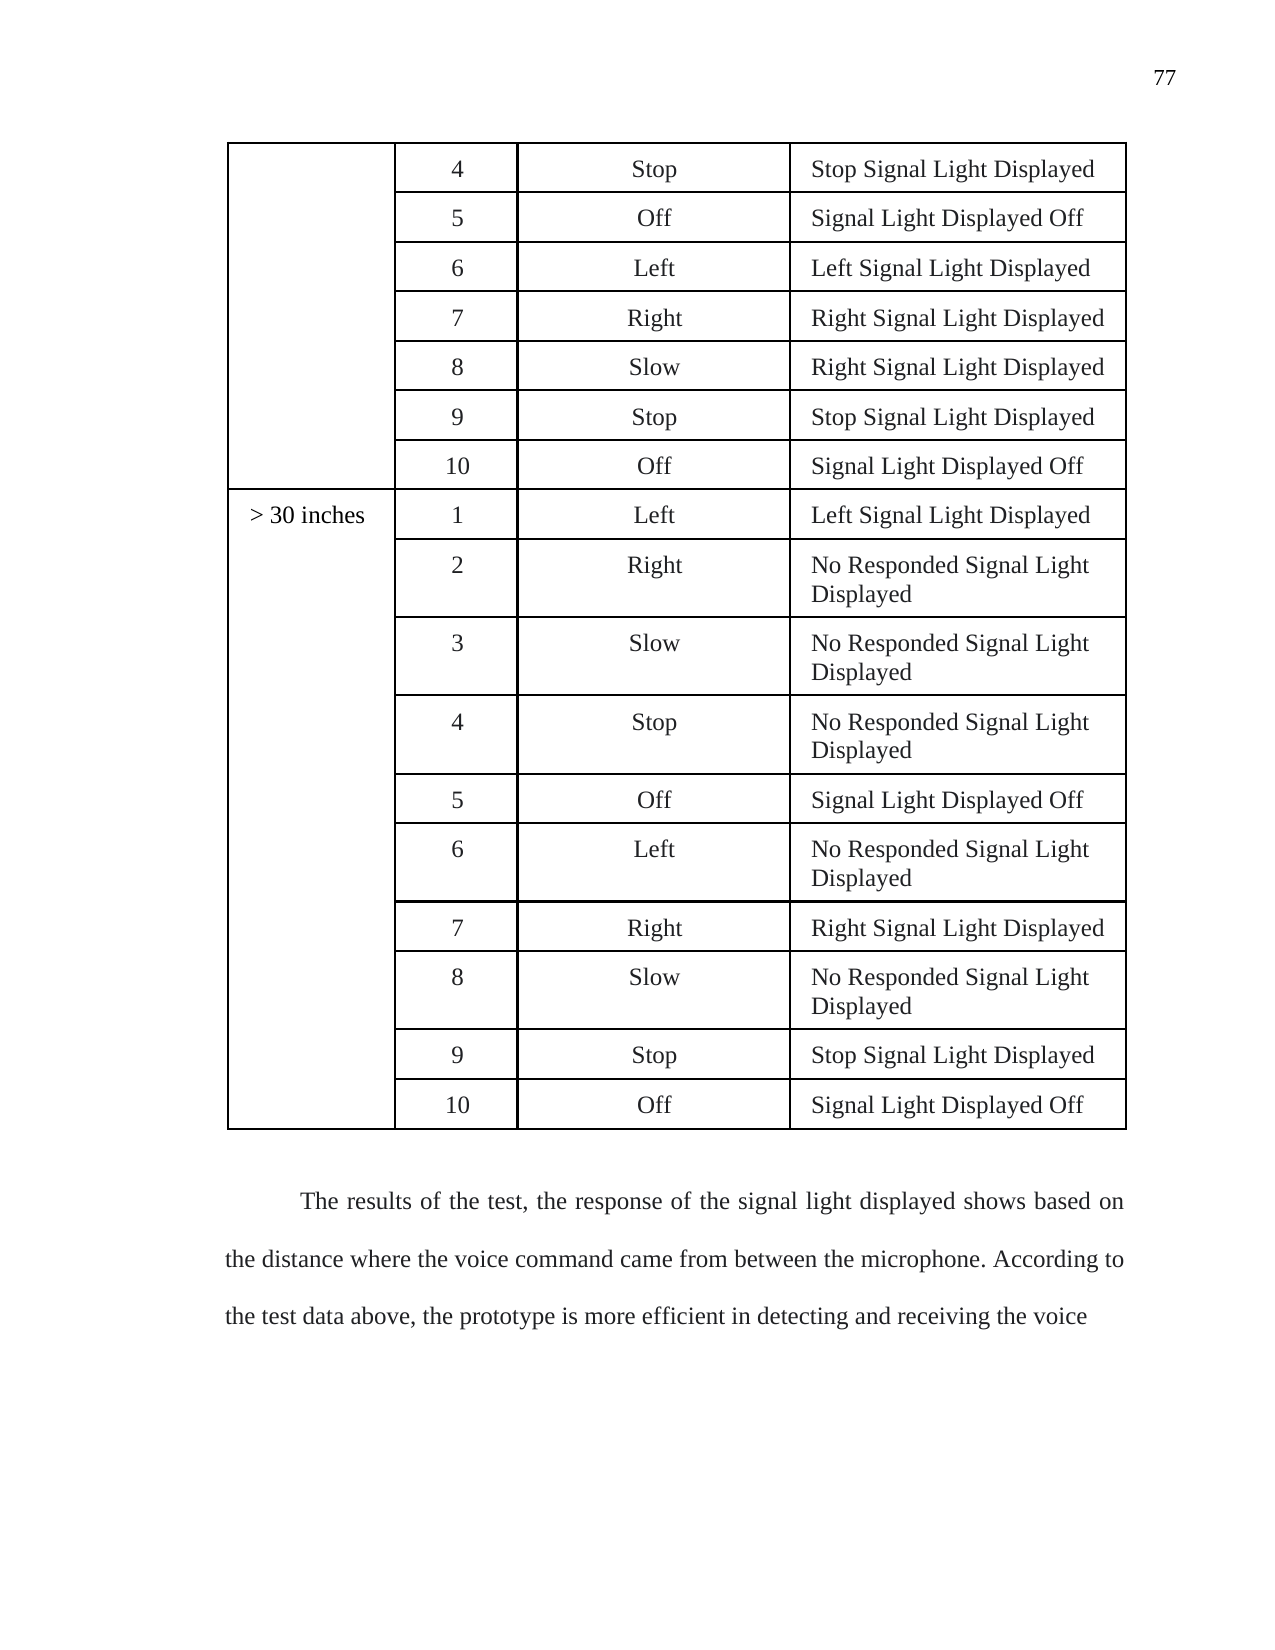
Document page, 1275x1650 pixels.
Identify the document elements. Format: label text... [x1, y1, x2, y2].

table_cell Signal Light Displayed Off [791, 775, 1125, 822]
table_cell 3 [396, 618, 516, 694]
table_cell Right Signal Light Displayed [791, 292, 1125, 339]
table_cell 7 [396, 903, 516, 950]
table_cell 5 [396, 775, 516, 822]
table_cell 10 [396, 1080, 516, 1127]
table_cell Off [519, 193, 789, 241]
table_cell Stop [519, 144, 789, 191]
table_cell No Responded Signal Light Displayed [791, 618, 1125, 694]
table_cell Left Signal Light Displayed [791, 243, 1125, 290]
table_cell Slow [519, 952, 789, 1028]
table_cell 10 [396, 441, 516, 488]
table_cell Signal Light Displayed Off [791, 1080, 1125, 1127]
table_cell Right [519, 540, 789, 616]
table_cell Stop Signal Light Displayed [791, 144, 1125, 191]
table_cell No Responded Signal Light Displayed [791, 540, 1125, 616]
table_cell No Responded Signal Light Displayed [791, 824, 1125, 900]
table_cell Right Signal Light Displayed [791, 342, 1125, 389]
table_cell No Responded Signal Light Displayed [791, 696, 1125, 773]
table_cell Stop Signal Light Displayed [791, 391, 1125, 439]
table_header [229, 144, 394, 488]
table_cell 4 [396, 696, 516, 773]
table_cell Right [519, 903, 789, 950]
table_cell Left [519, 824, 789, 900]
table_cell Signal Light Displayed Off [791, 441, 1125, 488]
table_cell Left Signal Light Displayed [791, 490, 1125, 538]
table_cell 2 [396, 540, 516, 616]
table_cell Slow [519, 342, 789, 389]
table_cell Stop [519, 1030, 789, 1078]
table_cell 6 [396, 824, 516, 900]
table_cell 4 [396, 144, 516, 191]
table_cell 8 [396, 952, 516, 1028]
table_cell Right [519, 292, 789, 339]
table_cell Left [519, 243, 789, 290]
table_cell Slow [519, 618, 789, 694]
table_cell No Responded Signal Light Displayed [791, 952, 1125, 1028]
table_cell Stop [519, 696, 789, 773]
table_cell Stop [519, 391, 789, 439]
table_cell Off [519, 441, 789, 488]
table_cell Off [519, 1080, 789, 1127]
table_cell 9 [396, 391, 516, 439]
table_cell Stop Signal Light Displayed [791, 1030, 1125, 1078]
table_cell Signal Light Displayed Off [791, 193, 1125, 241]
table_cell 6 [396, 243, 516, 290]
table_cell 9 [396, 1030, 516, 1078]
table_cell Off [519, 775, 789, 822]
table_cell Right Signal Light Displayed [791, 903, 1125, 950]
text The results of the test, the response of the signal light displayed shows based on the distance where the voice command came from between the microphone. According to the test data above, the prototype is more efficient in detecting and receiving the voice [225, 1186, 1125, 1330]
table_cell 1 [396, 490, 516, 538]
table_cell 8 [396, 342, 516, 389]
table_cell Left [519, 490, 789, 538]
table_cell > 30 inches [229, 490, 394, 1127]
table_cell 7 [396, 292, 516, 339]
table_cell 5 [396, 193, 516, 241]
